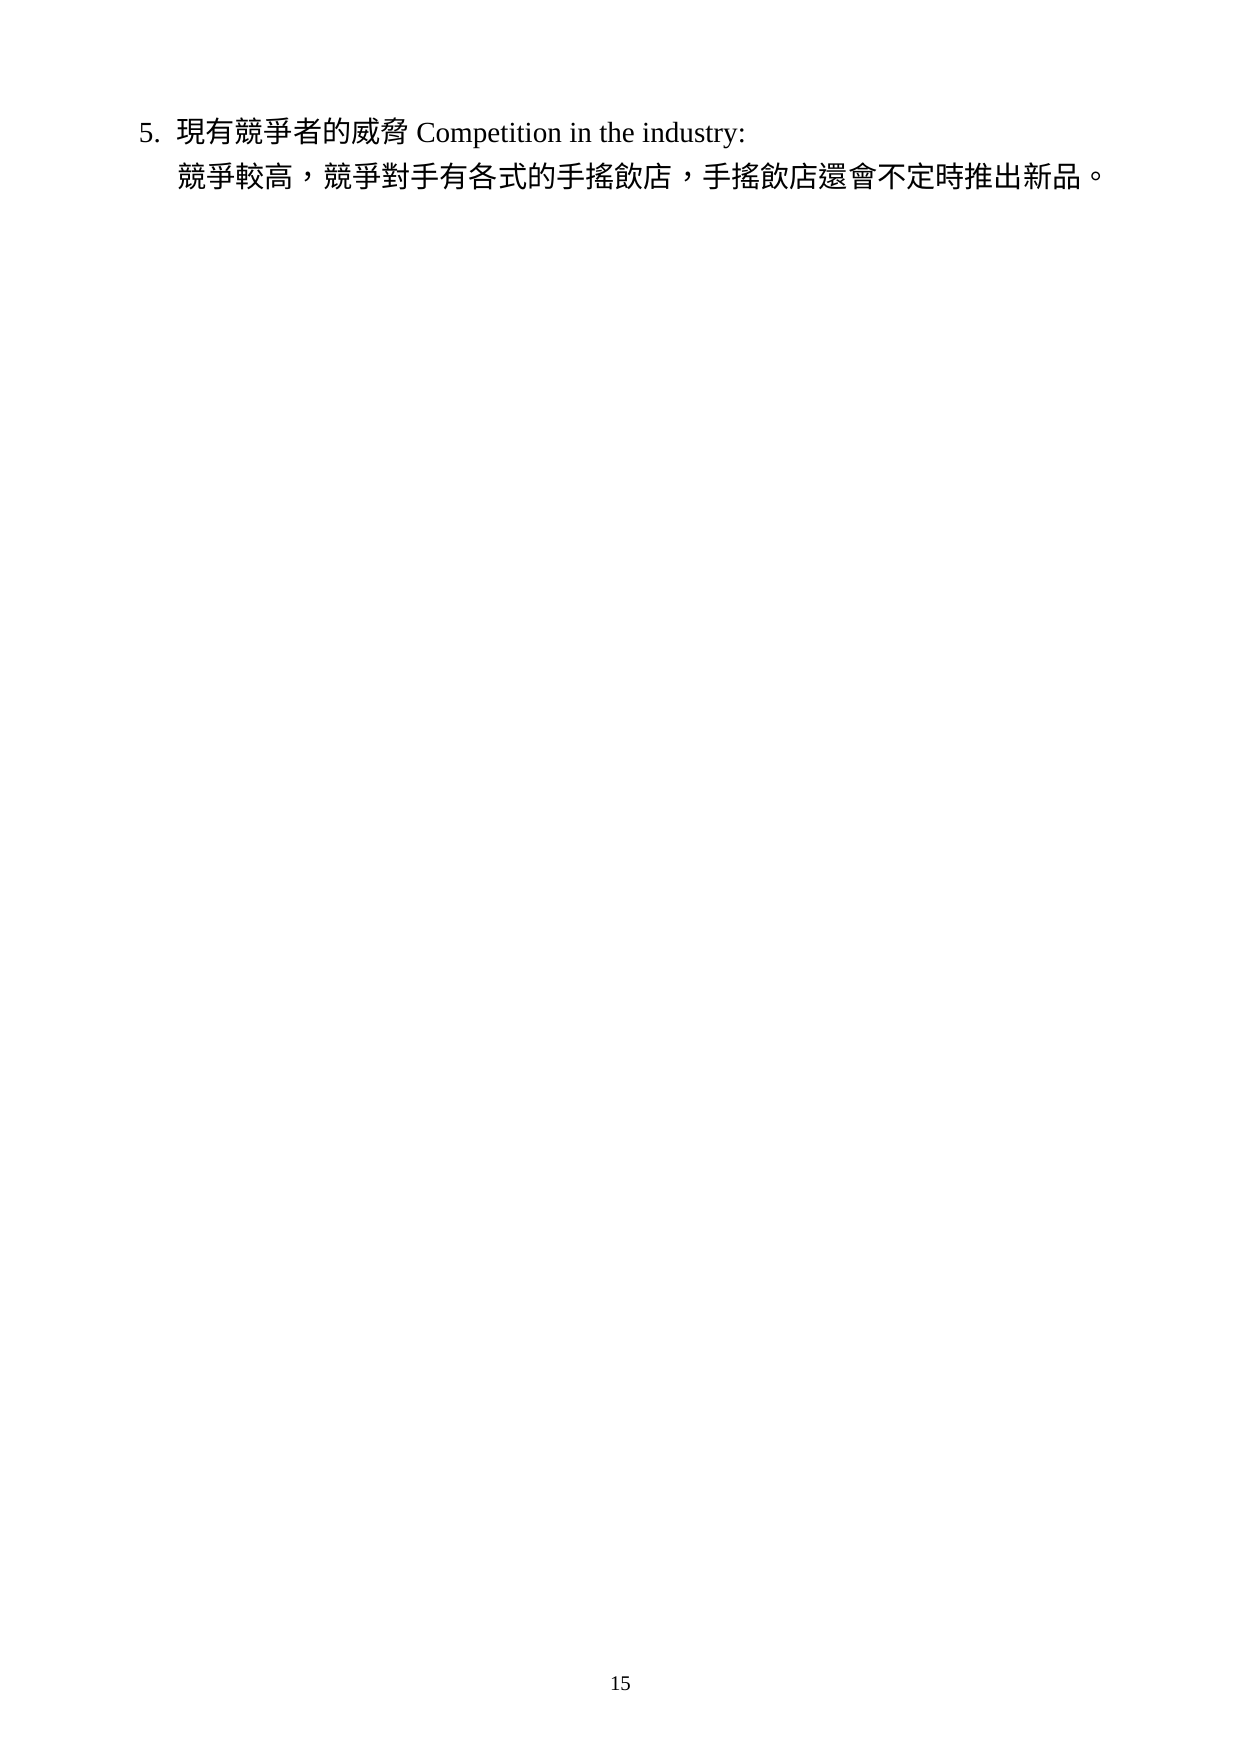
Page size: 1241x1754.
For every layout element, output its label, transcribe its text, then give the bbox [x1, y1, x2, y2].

list 現有競爭者的威脅 Competition in the industry: [139, 107, 1152, 152]
text 競爭較高，競爭對手有各式的手搖飲店，手搖飲店還會不定時推出新品。 [89, 152, 1152, 197]
